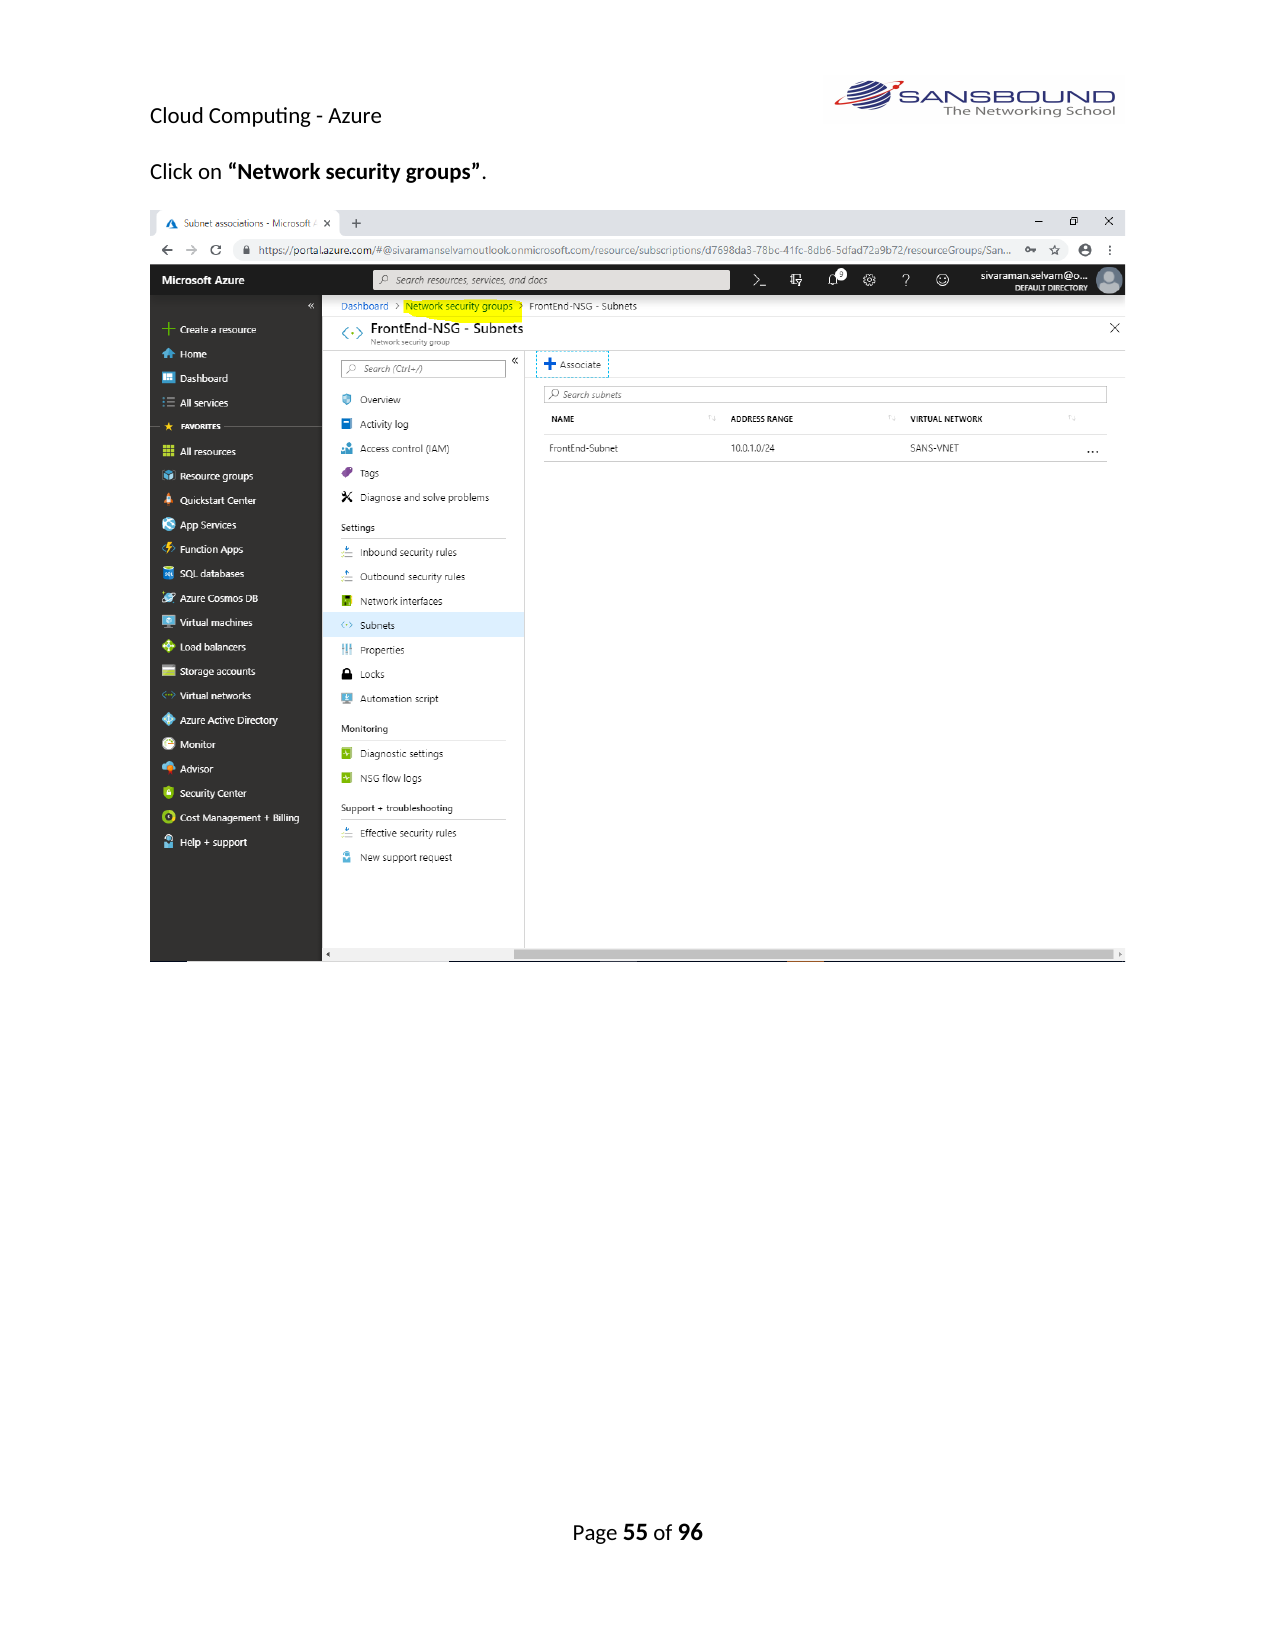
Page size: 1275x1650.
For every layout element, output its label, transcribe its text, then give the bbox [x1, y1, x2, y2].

picture [823, 75, 1125, 124]
picture [150, 210, 1125, 962]
text Click on “Network security groups”. [150, 157, 1125, 185]
